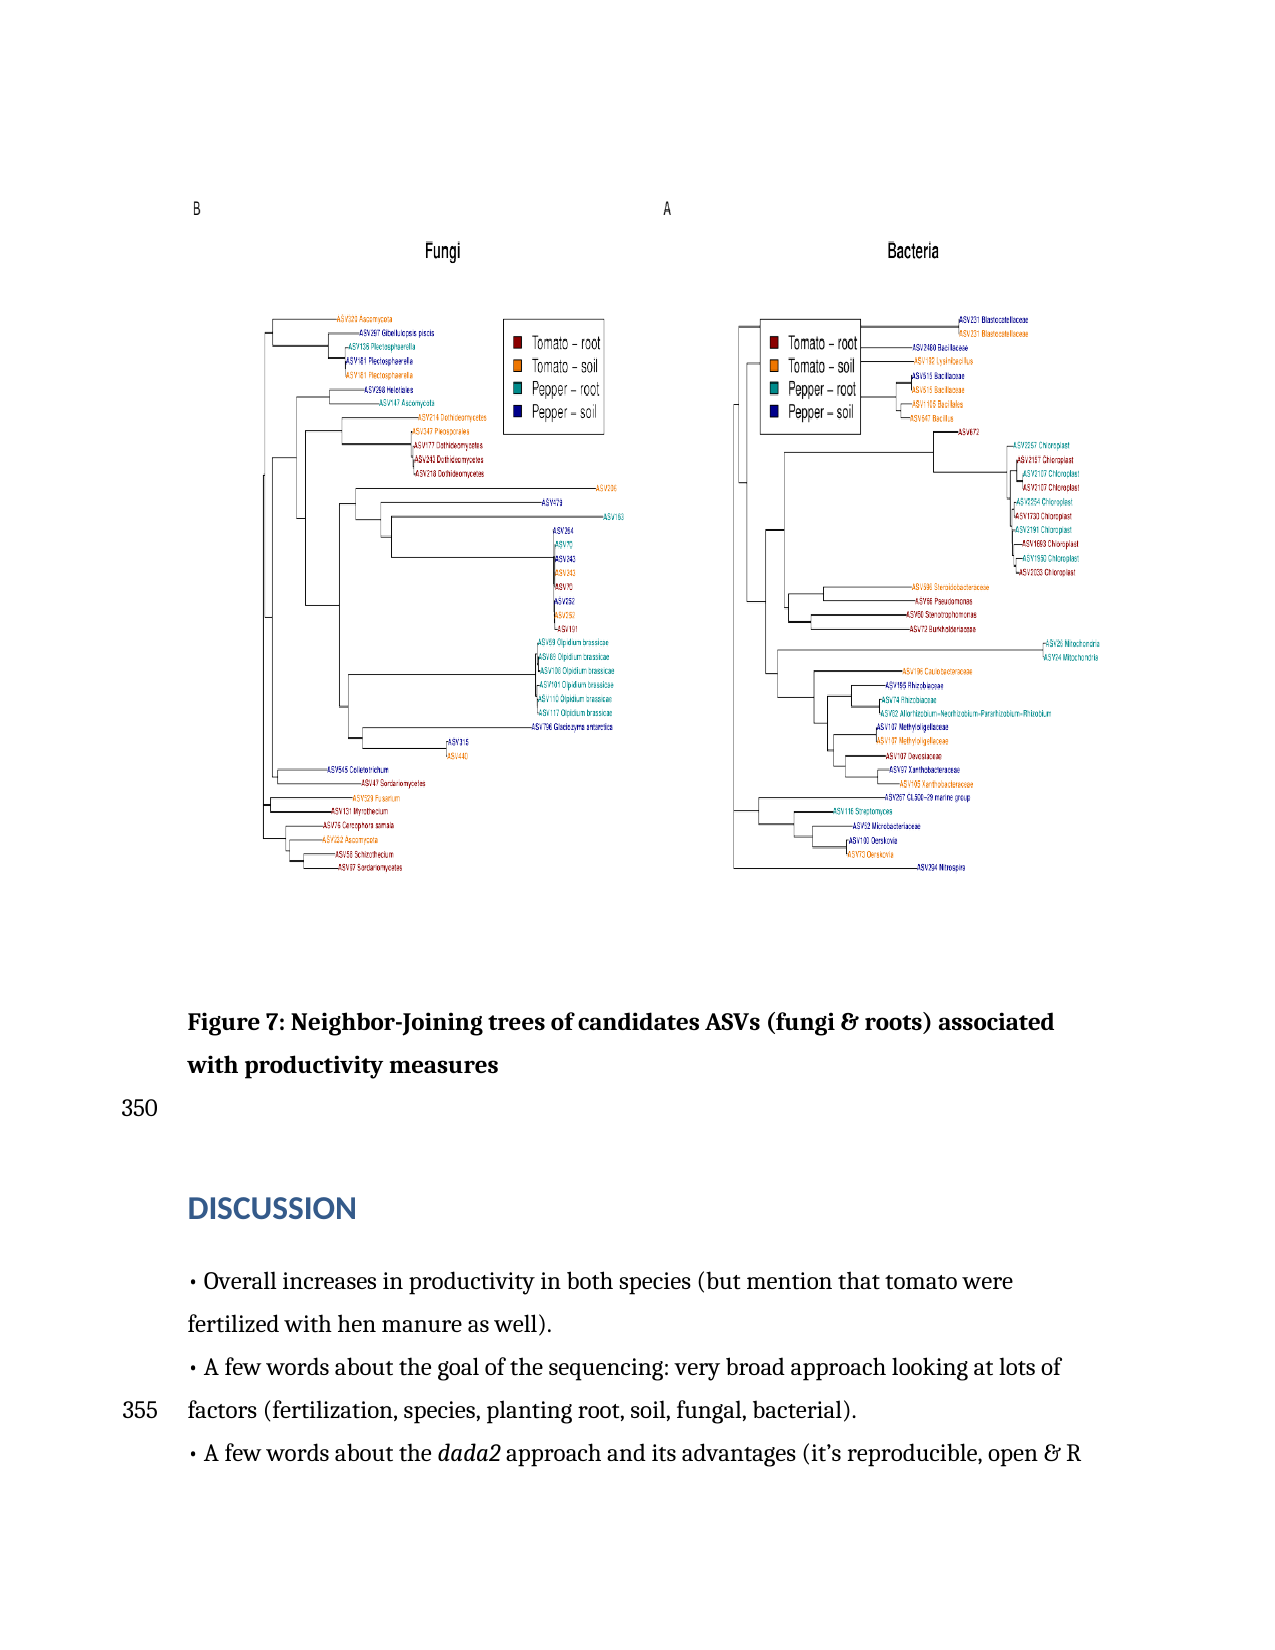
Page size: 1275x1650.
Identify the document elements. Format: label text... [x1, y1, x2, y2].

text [187, 1267, 1088, 1468]
subtitle DISCUSSION [187, 1187, 1088, 1228]
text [187, 150, 1088, 1122]
